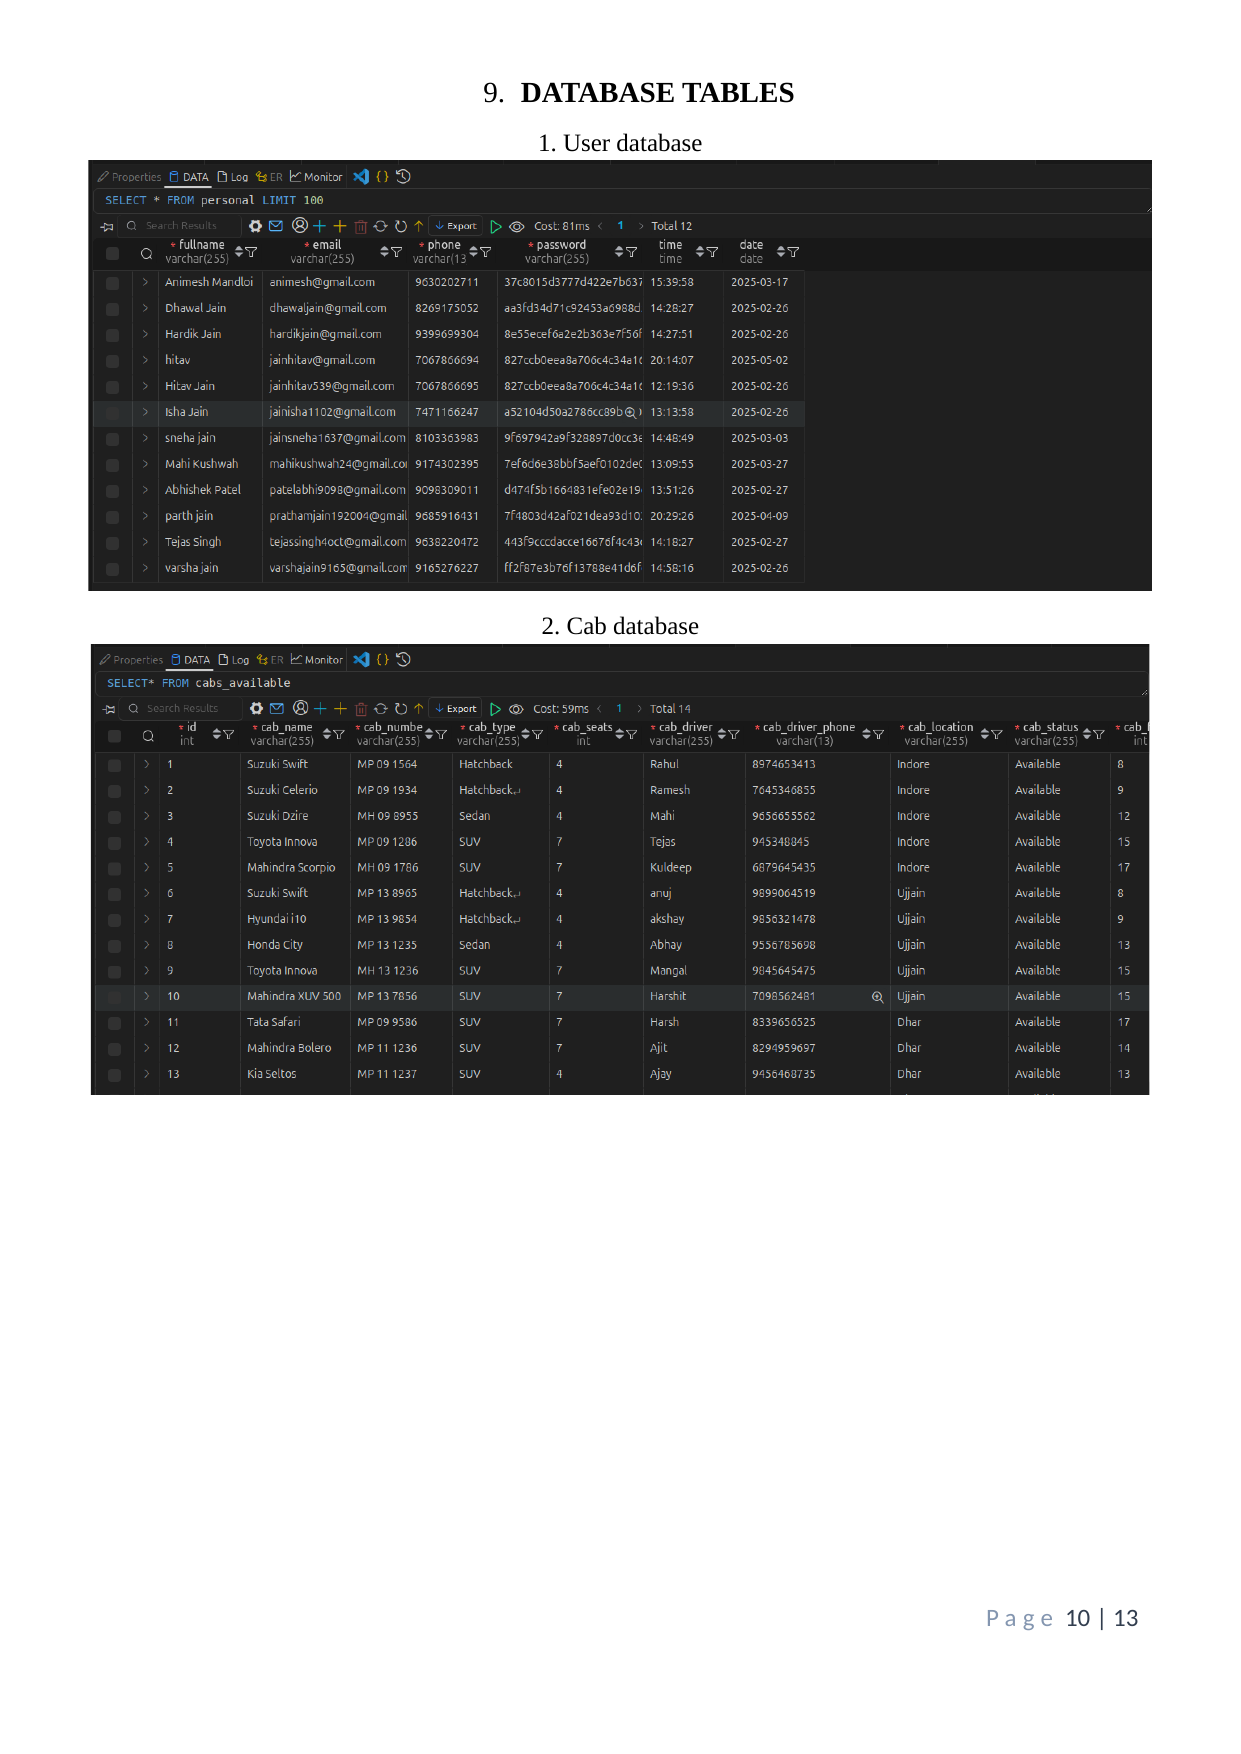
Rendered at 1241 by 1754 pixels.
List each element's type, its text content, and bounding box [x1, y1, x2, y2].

picture [90, 644, 1150, 1095]
picture [88, 160, 1152, 591]
list DATABASE TABLES [112, 75, 1165, 108]
